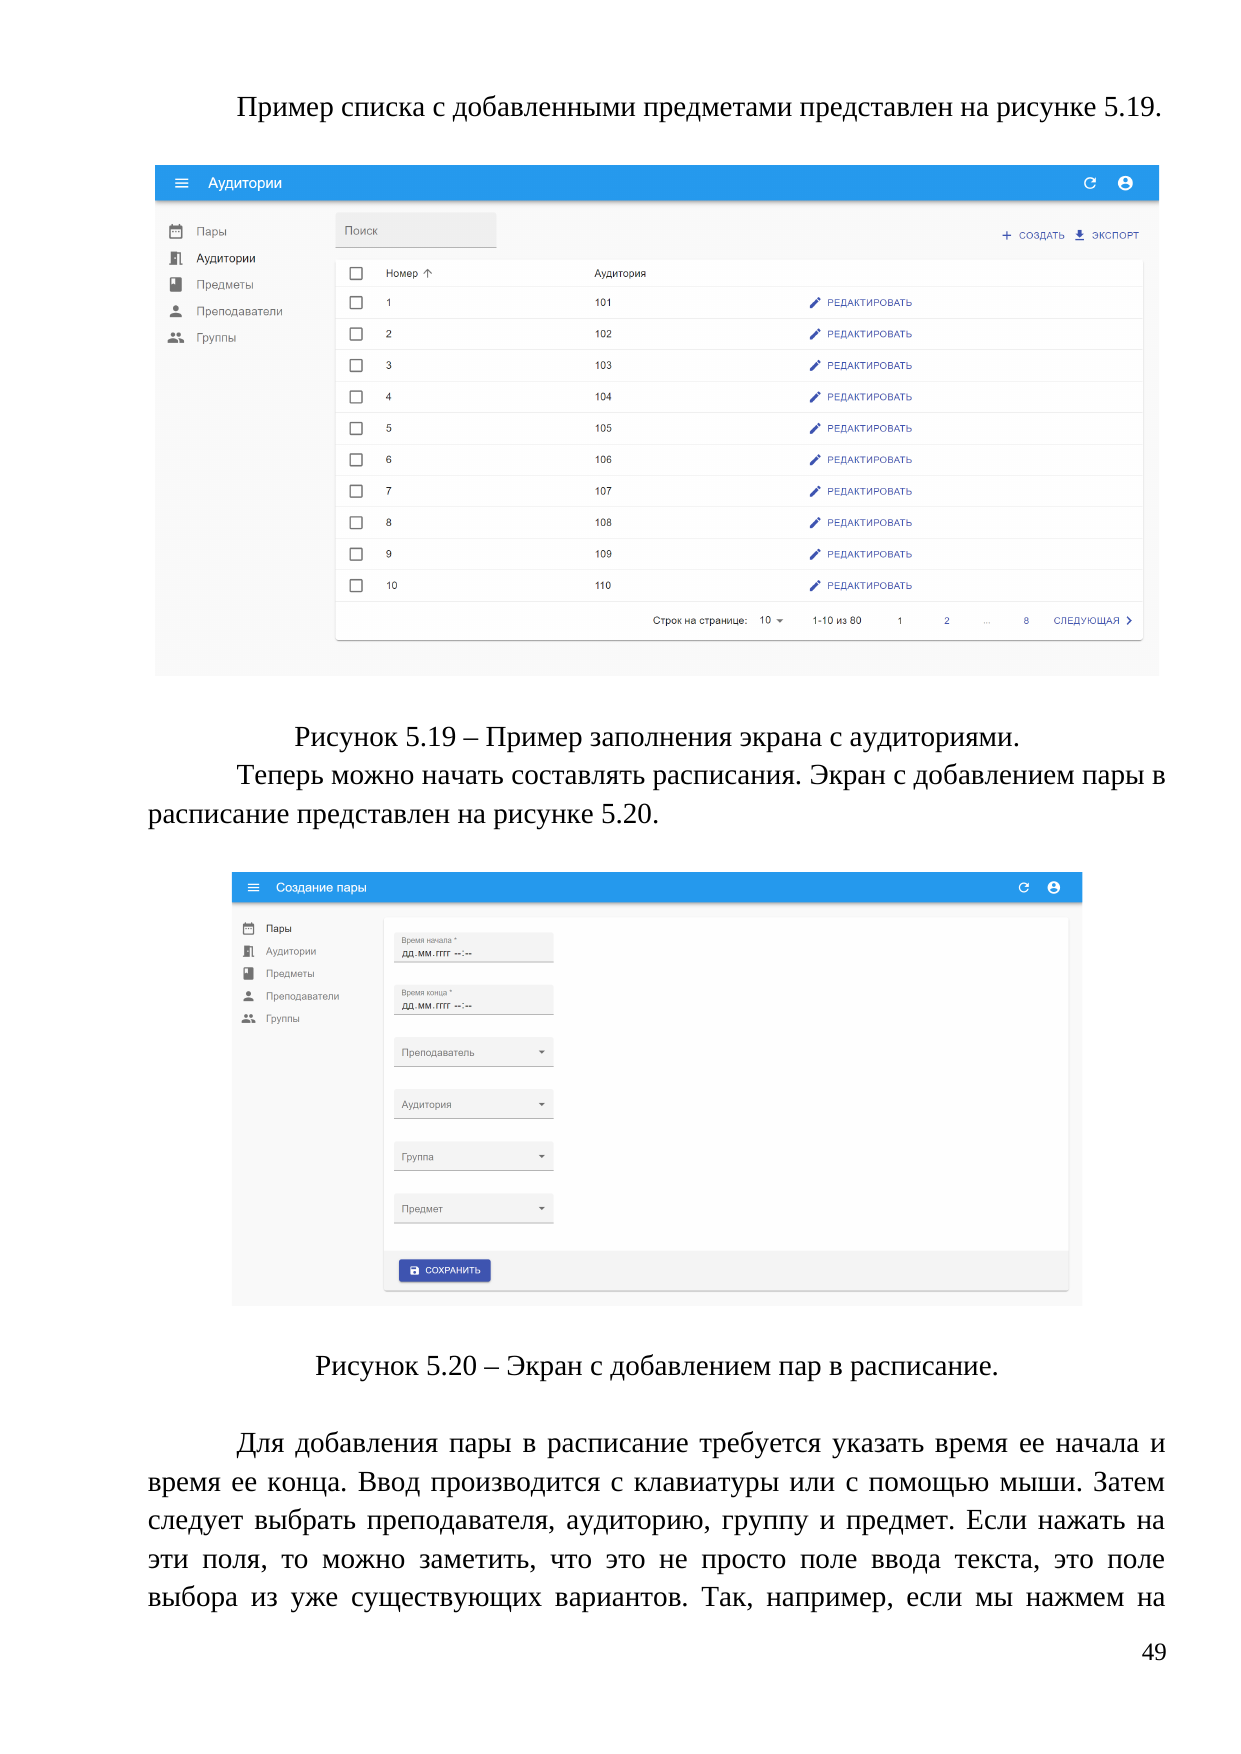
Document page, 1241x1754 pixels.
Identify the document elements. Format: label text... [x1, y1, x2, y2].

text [148, 1425, 1167, 1613]
text Пример списка с добавленными предметами представлен на рисунке 5.19. [148, 89, 1167, 122]
text Теперь можно начать составлять расписания. Экран с добавлением пары в расписание представлен на рисунке 5.20. [148, 757, 1167, 829]
picture [231, 872, 1083, 1306]
picture [155, 165, 1160, 676]
text Рисунок 5.19 – Пример заполнения экрана с аудиториями. [148, 719, 1167, 752]
text Рисунок 5.20 – Экран с добавлением пар в расписание. [148, 1348, 1167, 1382]
